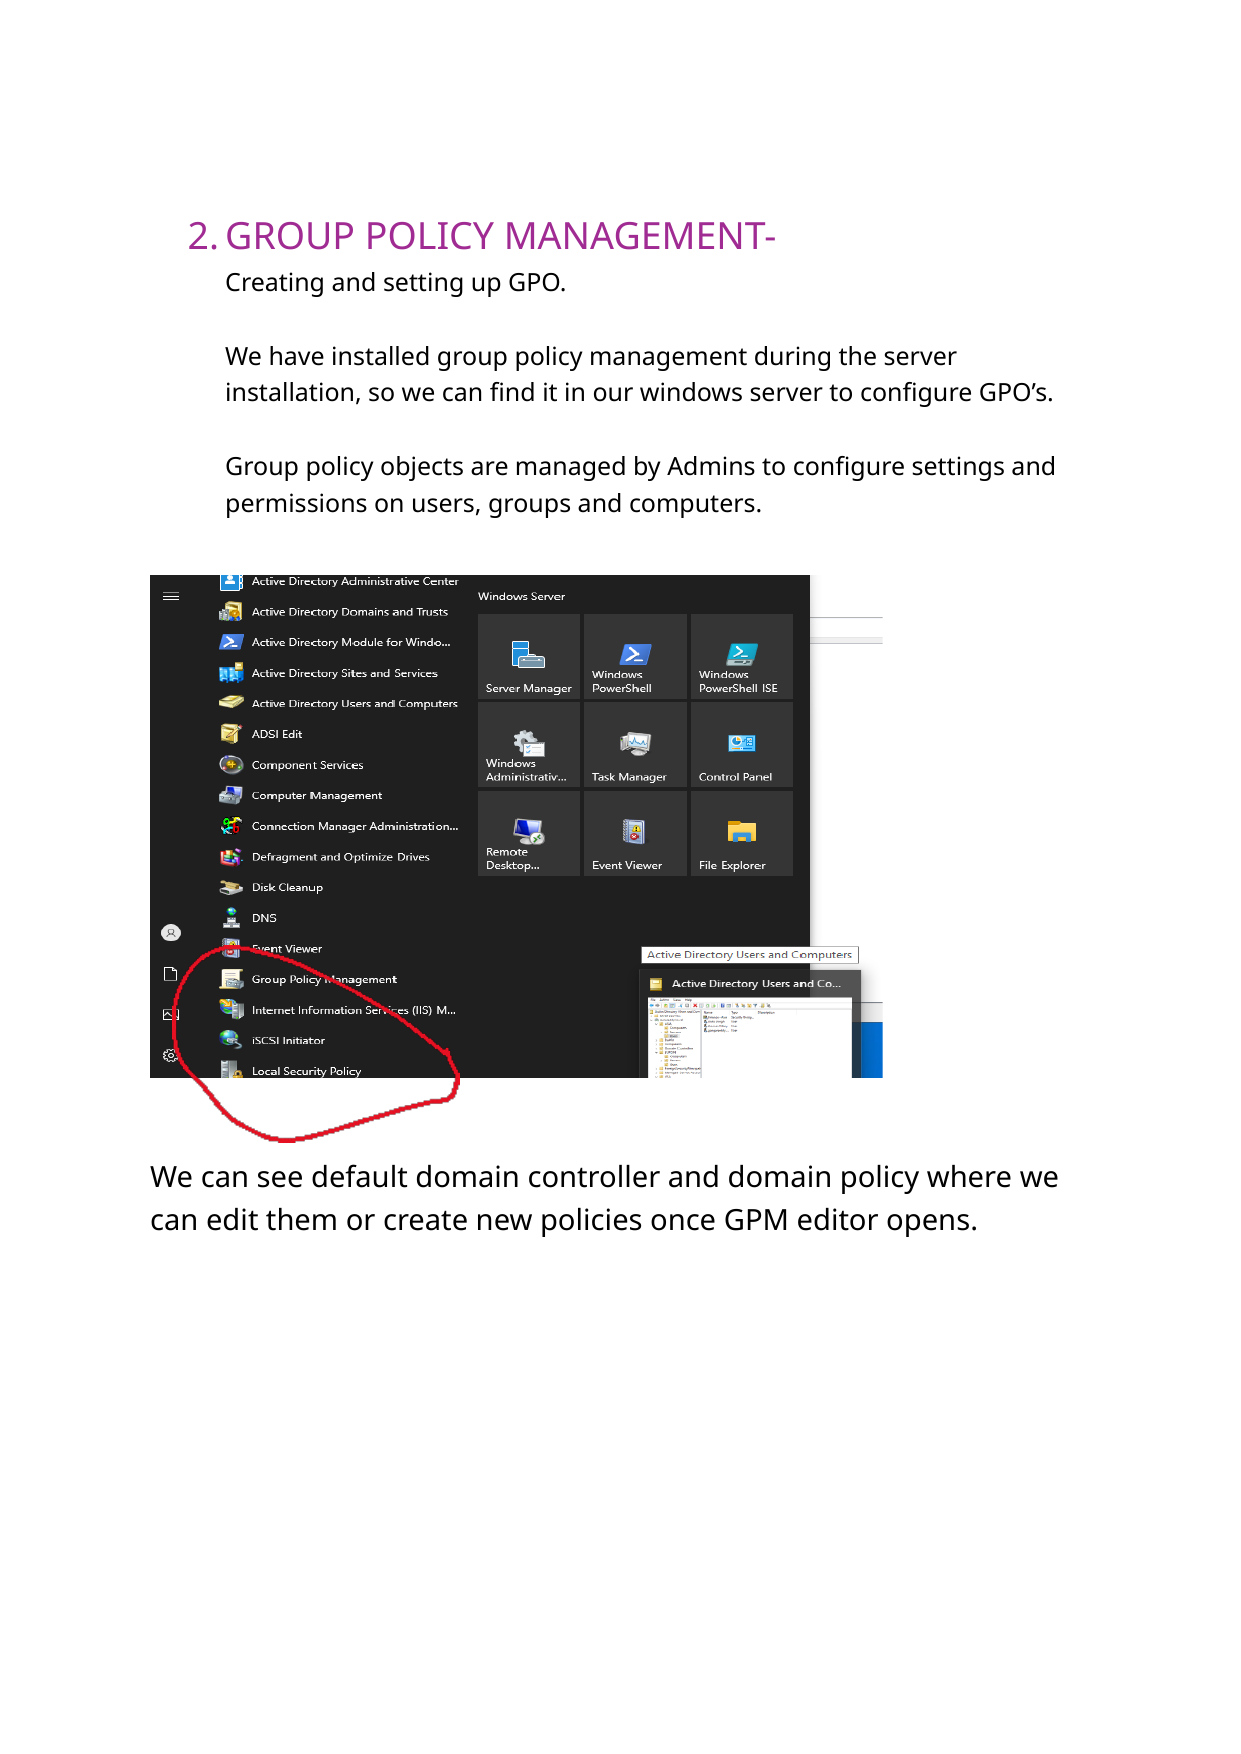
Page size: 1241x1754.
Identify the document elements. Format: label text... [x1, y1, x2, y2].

list Creating and setting up GPO. [225, 264, 1090, 299]
list We have installed group policy management during the server installation, so we can find it in our windows server to configure GPO’s. [225, 338, 1090, 409]
list GROUP POLICY MANAGEMENT- [187, 209, 1090, 261]
list Group policy objects are managed by Admins to configure settings and permissions on users, groups and computers. [225, 448, 1090, 519]
picture [150, 575, 883, 1143]
text We can see default domain controller and domain policy where we can edit them or create new policies once GPM editor opens. [150, 1157, 1090, 1239]
